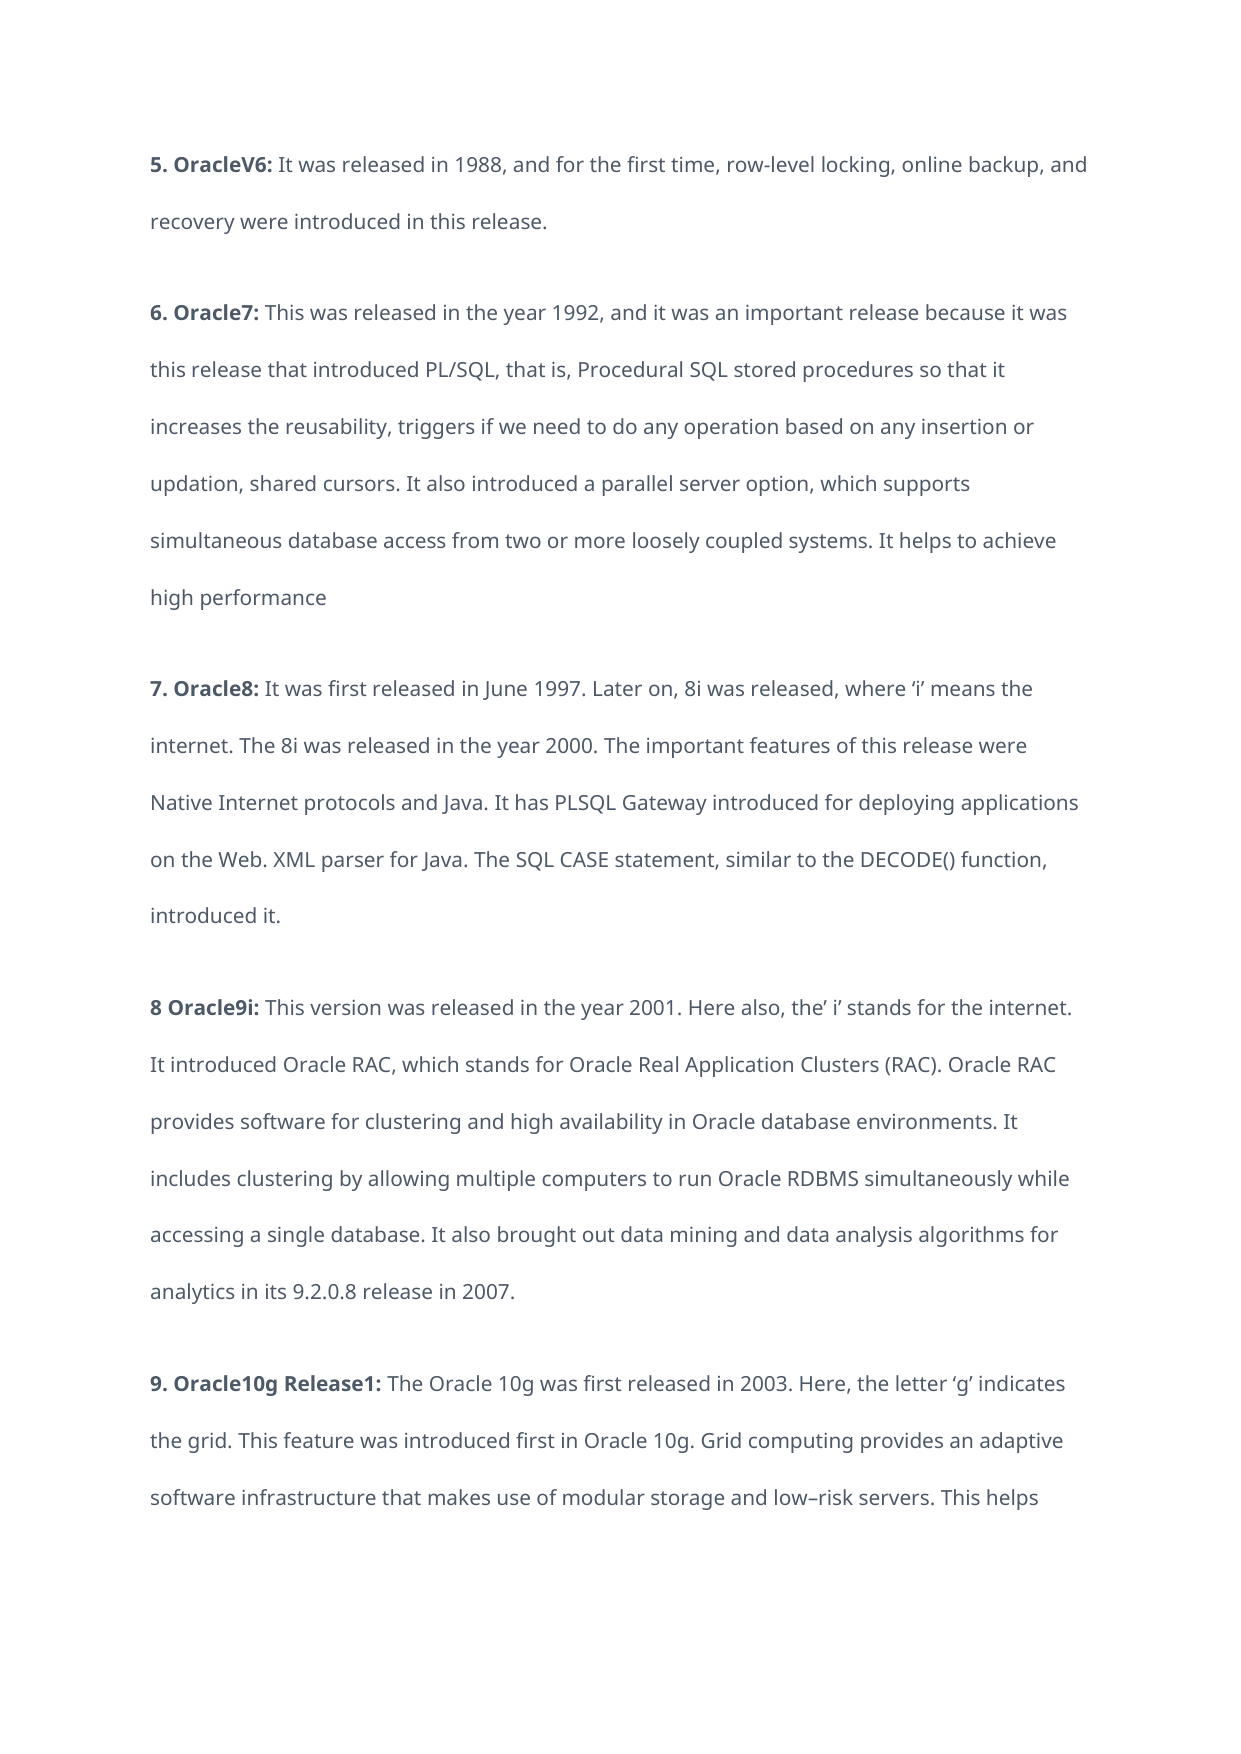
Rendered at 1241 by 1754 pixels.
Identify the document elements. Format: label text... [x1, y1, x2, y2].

text 5. OracleV6: It was released in 1988, and for the first time, row-level locking, online backup, and recovery were introduced in this release. [150, 150, 1090, 235]
text 6. Oracle7: This was released in the year 1992, and it was an important release because it was this release that introduced PL/SQL, that is, Procedural SQL stored procedures so that it increases the reusability, triggers if we need to do any operation based on any insertion or updation, shared cursors. It also introduced a parallel server option, which supports simultaneous database access from two or more loosely coupled systems. It helps to achieve high performance [150, 298, 1090, 611]
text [150, 1369, 1090, 1511]
text 7. Oracle8: It was first released in June 1997. Later on, 8i was released, where ‘i’ means the internet. The 8i was released in the year 2000. The important features of this release were Native Internet protocols and Java. It has PLSQL Gateway introduced for deploying applications on the Web. XML parser for Java. The SQL CASE statement, similar to the DECODE() function, introduced it. [150, 674, 1090, 930]
text 8 Oracle9i: This version was released in the year 2001. Here also, the’ i’ stands for the internet. It introduced Oracle RAC, which stands for Oracle Real Application Clusters (RAC). Oracle RAC provides software for clustering and high availability in Oracle database environments. It includes clustering by allowing multiple computers to run Oracle RDBMS simultaneously while accessing a single database. It also brought out data mining and data analysis algorithms for analytics in its 9.2.0.8 release in 2007. [150, 993, 1090, 1306]
